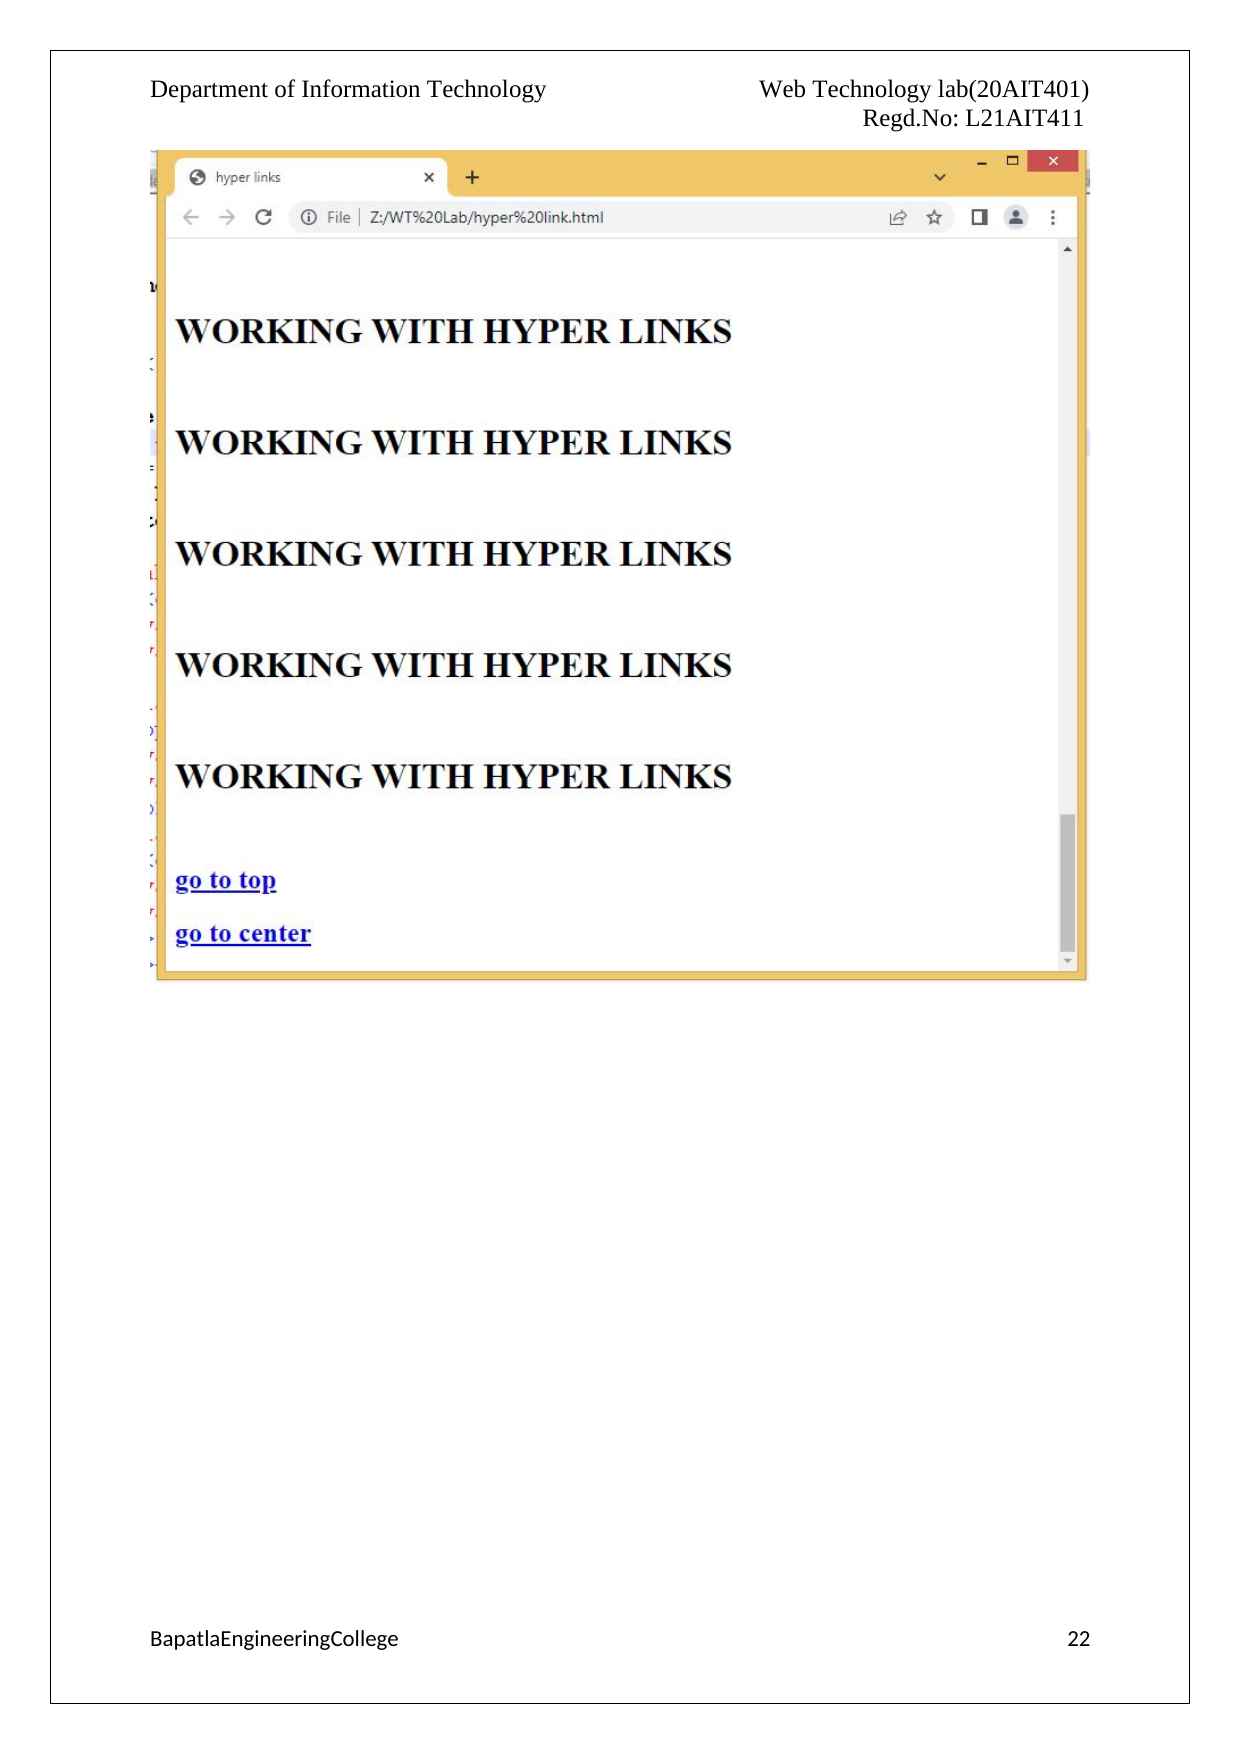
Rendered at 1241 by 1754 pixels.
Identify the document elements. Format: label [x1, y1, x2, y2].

picture [150, 150, 1091, 986]
